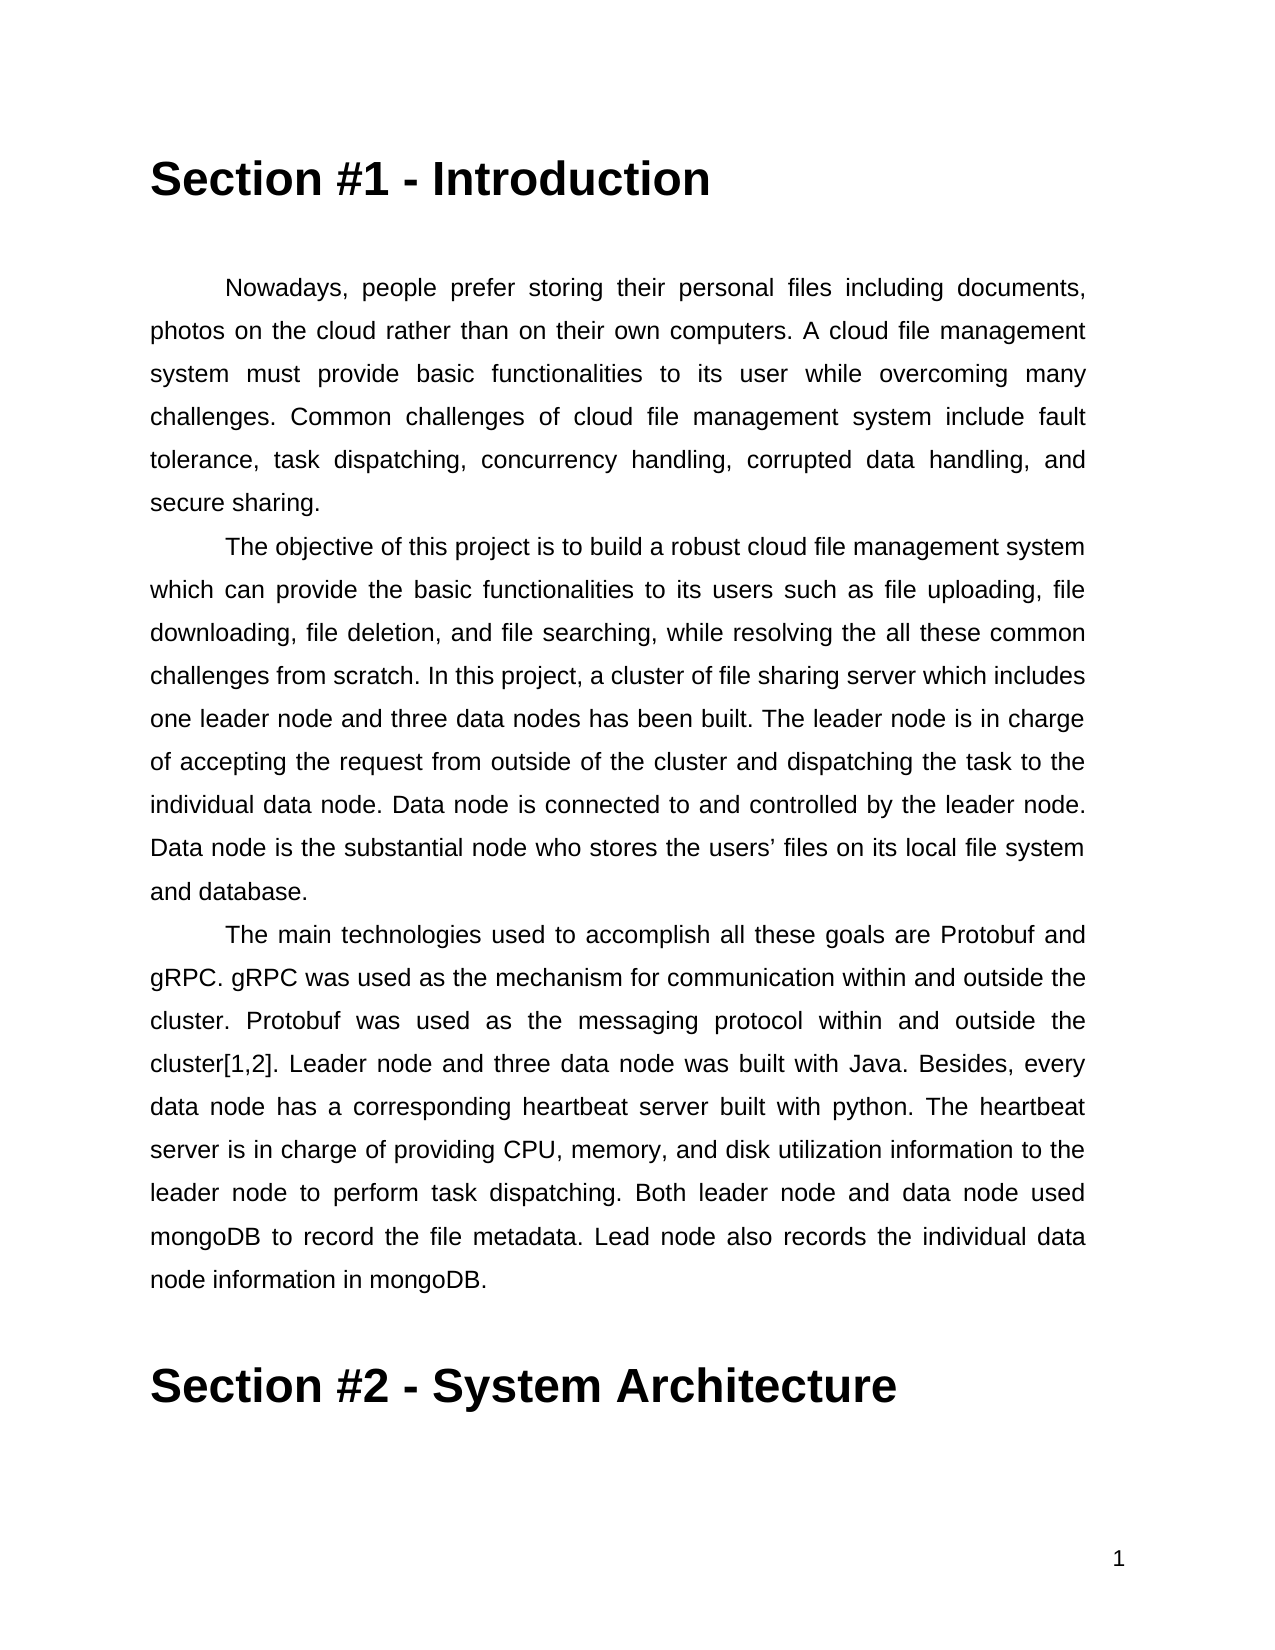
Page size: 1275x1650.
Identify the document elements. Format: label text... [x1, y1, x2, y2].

subtitle Section #2 - System Architecture [150, 1358, 1125, 1413]
text Nowadays, people prefer storing their personal files including documents, photos on the cloud rather than on their own computers. A cloud file management system must provide basic functionalities to its user while overcoming many challenges. Common challenges of cloud file management system include fault tolerance, task dispatching, concurrency handling, corrupted data handling, and secure sharing. [150, 273, 1087, 517]
text The objective of this project is to build a robust cloud file management system which can provide the basic functionalities to its users such as file uploading, file downloading, file deletion, and file searching, while resolving the all these common challenges from scratch. In this project, a cluster of file sharing server which includes one leader node and three data nodes has been built. The leader node is in charge of accepting the request from outside of the cluster and dispatching the task to the individual data node. Data node is connected to and controlled by the leader node. Data node is the substantial node who stores the users’ files on its local file system and database. [150, 531, 1087, 905]
text The main technologies used to accomplish all these goals are Protobuf and gRPC. gRPC was used as the mechanism for communication within and outside the cluster. Protobuf was used as the messaging protocol within and outside the cluster[1,2]. Leader node and three data node was built with Java. Besides, every data node has a corresponding heartbeat server built with python. The heartbeat server is in charge of providing CPU, memory, and disk utilization information to the leader node to perform task dispatching. Both leader node and data node used mongoDB to record the file metadata. Lead node also records the individual data node information in mongoDB. [150, 919, 1087, 1293]
subtitle Section #1 - Introduction [150, 150, 1125, 205]
